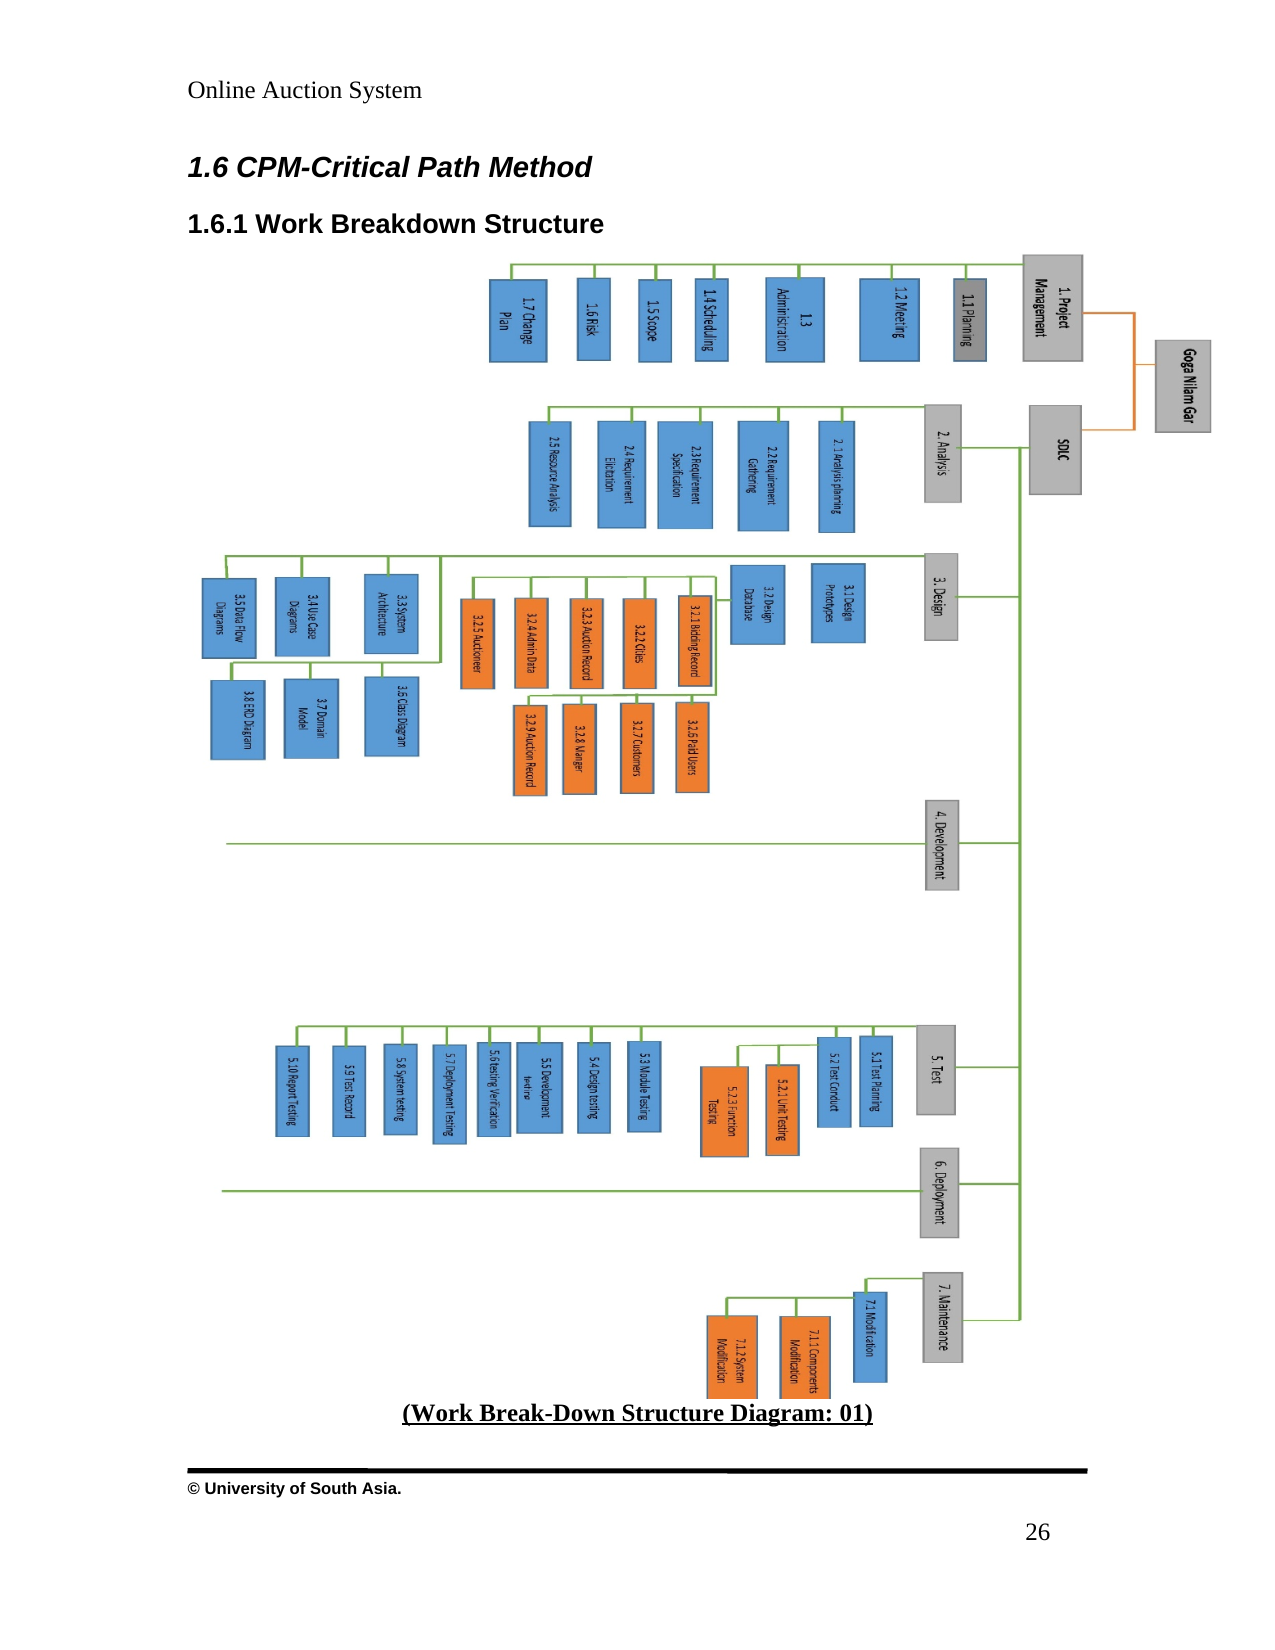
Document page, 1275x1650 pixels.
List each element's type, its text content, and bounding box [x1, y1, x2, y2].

text (Work Break-Down Structure Diagram: 01) [187, 1398, 1087, 1427]
subtitle 1.6 CPM-Critical Path Method [187, 150, 1087, 183]
picture [191, 247, 1226, 1399]
subtitle 1.6.1 Work Breakdown Structure [187, 208, 1087, 240]
